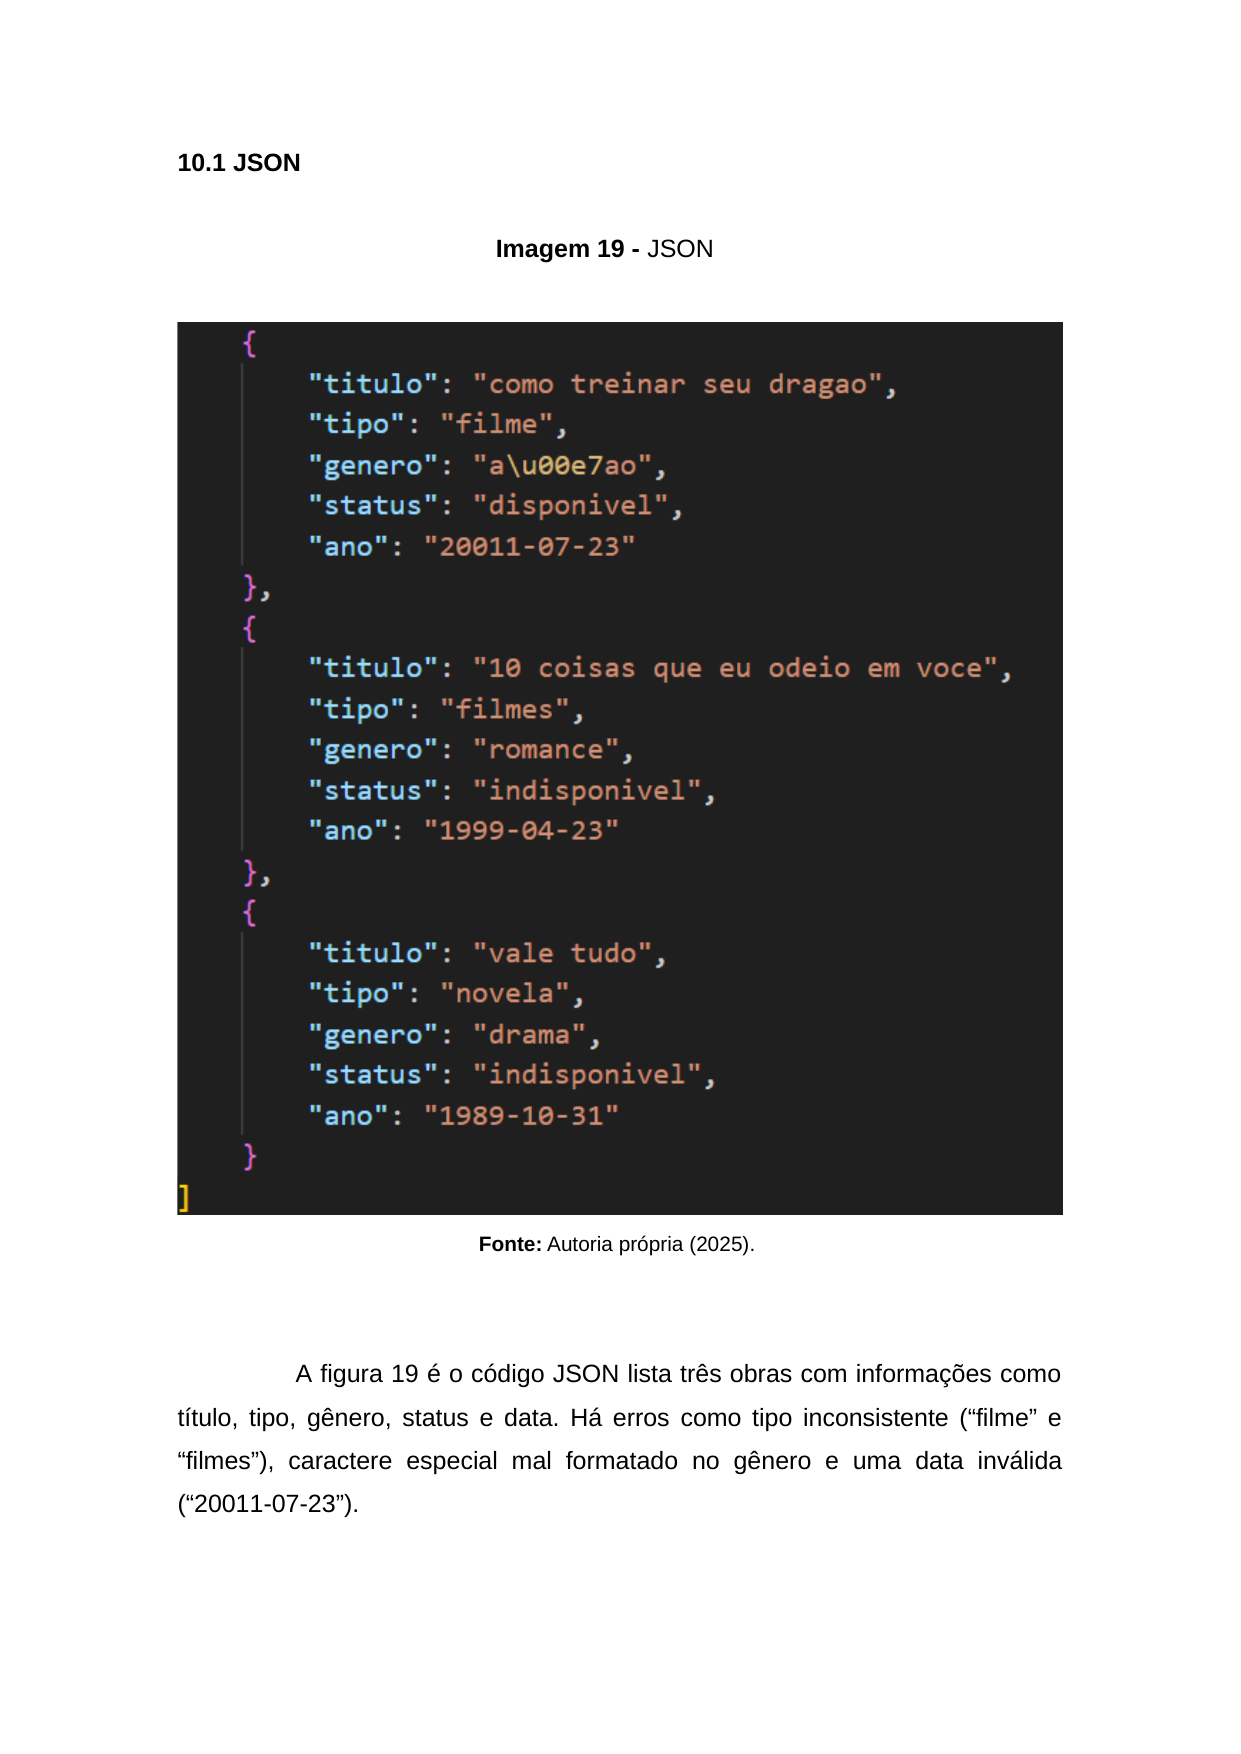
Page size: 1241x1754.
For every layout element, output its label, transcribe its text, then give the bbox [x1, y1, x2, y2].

text Fonte: Autoria própria (2025). [181, 1215, 1053, 1255]
picture [177, 322, 1063, 1215]
text A figura 19 é o código JSON lista três obras com informações como título, tipo, gênero, status e data. Há erros como tipo inconsistente (“filme” e “filmes”), caractere especial mal formatado no gênero e uma data inválida (“20011-07-23”). [177, 1359, 1063, 1517]
subtitle 10.1 JSON [177, 148, 1063, 176]
text Imagem 19 - JSON [398, 234, 811, 262]
